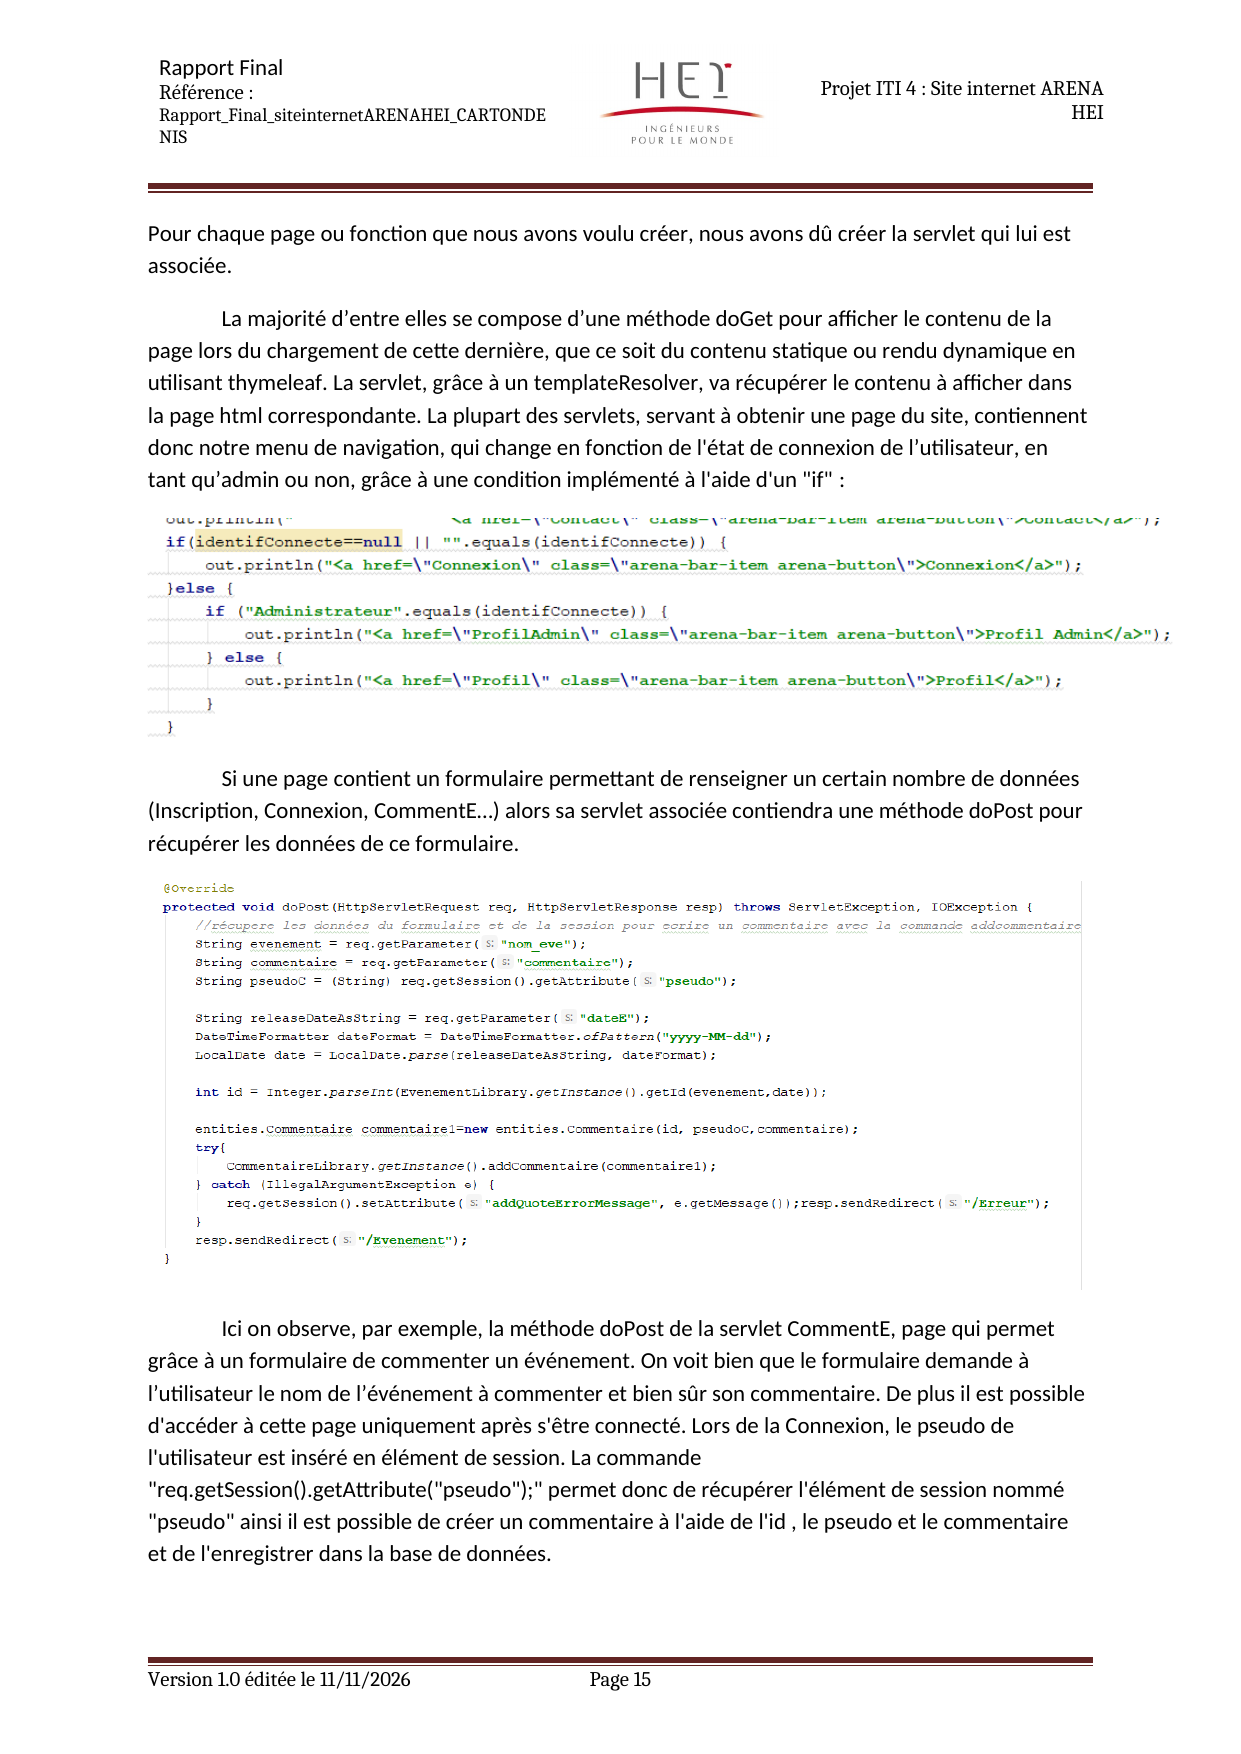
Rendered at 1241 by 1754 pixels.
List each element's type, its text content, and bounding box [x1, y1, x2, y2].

picture [568, 44, 779, 157]
text La majorité d’entre elles se compose d’une méthode doGet pour afficher le contenu de la page lors du chargement de cette dernière, que ce soit du contenu statique ou rendu dynamique en utilisant thymeleaf. La servlet, grâce à un templateResolver, va récupérer le contenu à afficher dans la page html correspondante. La plupart des servlets, servant à obtenir une page du site, contiennent donc notre menu de navigation, qui change en fonction de l'état de connexion de l’utilisateur, en tant qu’admin ou non, grâce à une condition implémenté à l'aide d'un "if" : [148, 304, 1093, 493]
text Pour chaque page ou fonction que nous avons voulu créer, nous avons dû créer la servlet qui lui est associée. [148, 219, 1093, 279]
text Si une page contient un formulaire permettant de renseigner un certain nombre de données (Inscription, Connexion, CommentE…) alors sa servlet associée contiendra une méthode doPost pour récupérer les données de ce formulaire. [148, 764, 1093, 857]
text Ici on observe, par exemple, la méthode doPost de la servlet CommentE, page qui permet grâce à un formulaire de commenter un événement. On voit bien que le formulaire demande à l’utilisateur le nom de l’événement à commenter et bien sûr son commentaire. De plus il est possible d'accéder à cette page uniquement après s'être connecté. Lors de la Connexion, le pseudo de l'utilisateur est inséré en élément de session. La commande "req.getSession().getAttribute("pseudo");" permet donc de récupérer l'élément de session nommé "pseudo" ainsi il est possible de créer un commentaire à l'aide de l'id , le pseudo et le commentaire et de l'enregistrer dans la base de données. [148, 1314, 1093, 1568]
picture [147, 518, 1180, 740]
picture [147, 881, 1093, 1290]
